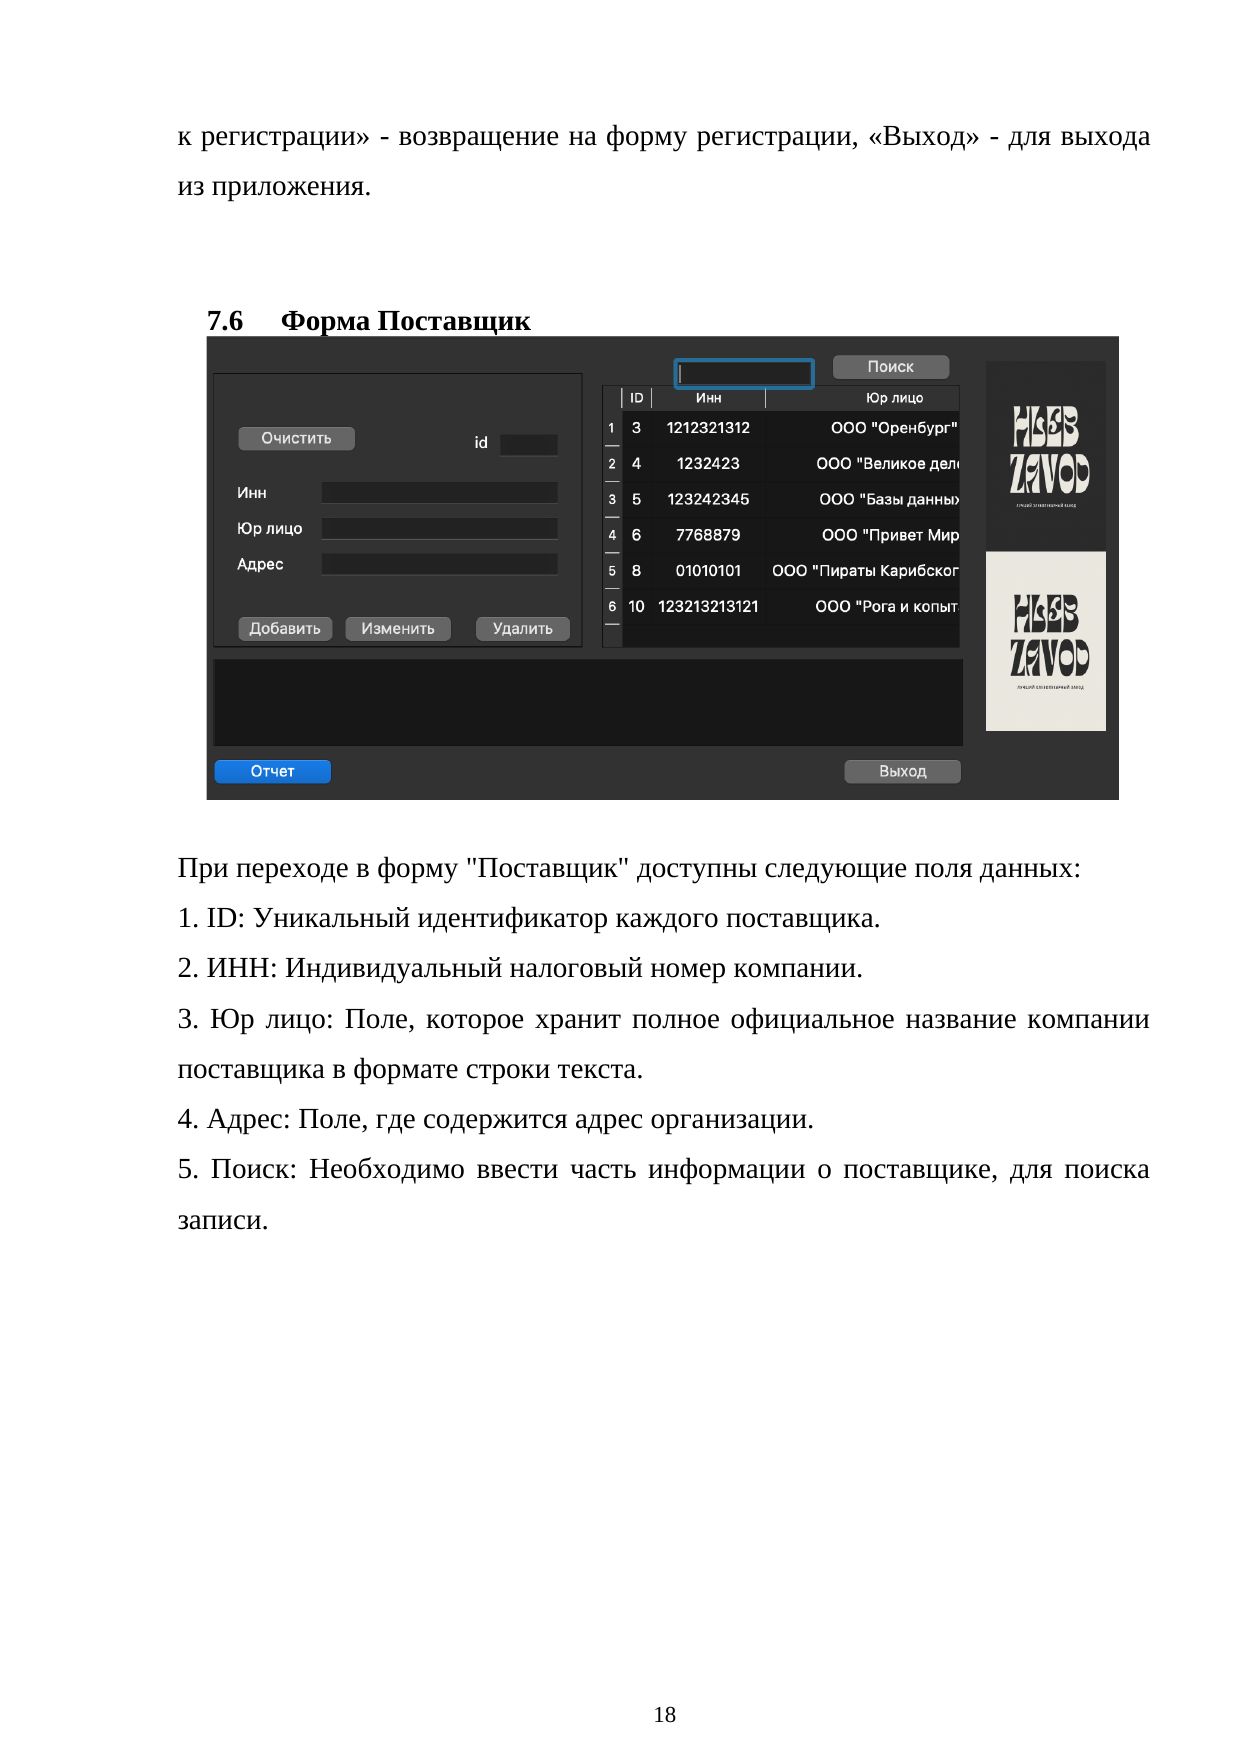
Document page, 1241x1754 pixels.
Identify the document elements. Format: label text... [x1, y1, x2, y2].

list 5. Поиск: Необходимо ввести часть информации о поставщике, для поиска записи. [177, 1152, 1152, 1236]
list При переходе в форму "Поставщик" доступны следующие поля данных: [177, 850, 1152, 883]
picture [206, 336, 1119, 800]
list Форма Поставщик [207, 303, 1152, 336]
list 1. ID: Уникальный идентификатор каждого поставщика. [177, 900, 1152, 934]
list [177, 118, 1152, 202]
list 4. Адрес: Поле, где содержится адрес организации. [177, 1101, 1152, 1135]
list 3. Юр лицо: Поле, которое хранит полное официальное название компании поставщика в формате строки текста. [177, 1001, 1152, 1084]
list 2. ИНН: Индивидуальный налоговый номер компании. [177, 950, 1152, 984]
